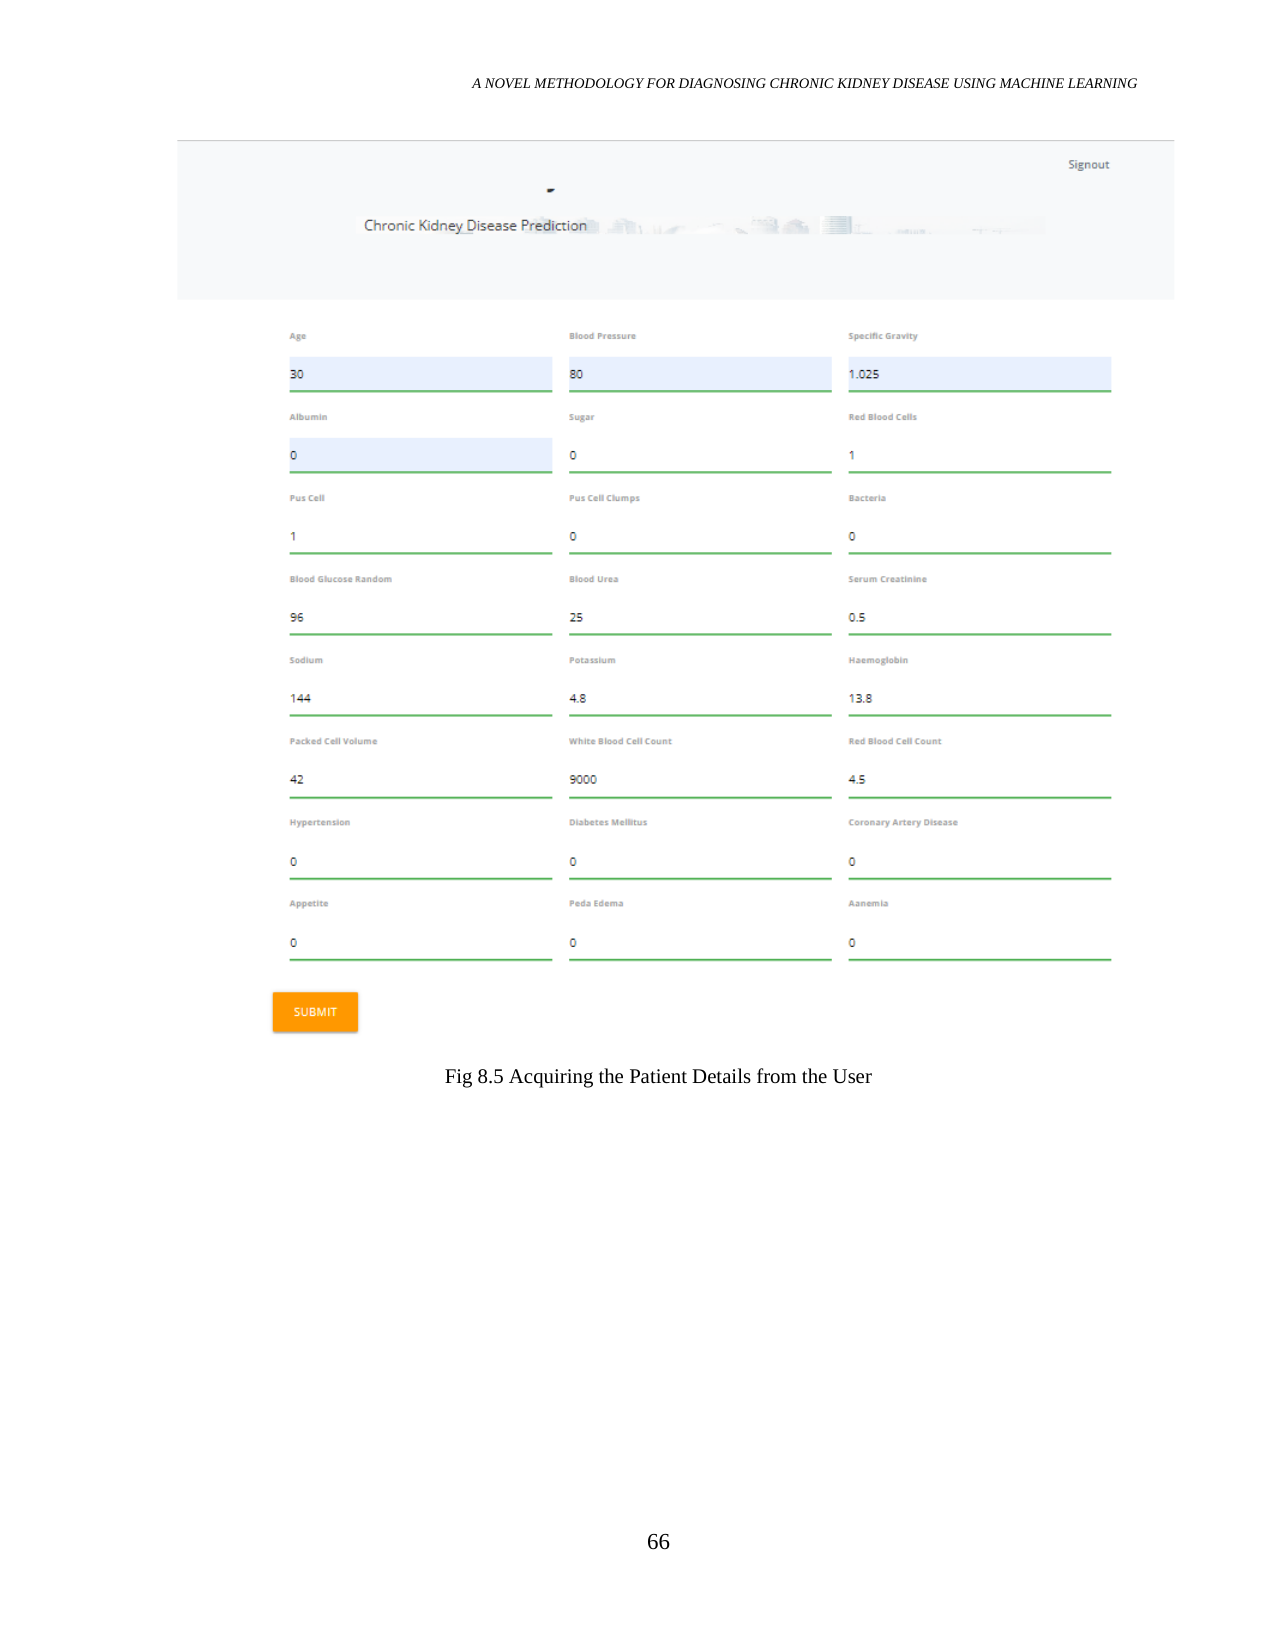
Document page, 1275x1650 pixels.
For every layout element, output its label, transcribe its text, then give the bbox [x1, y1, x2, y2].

text Fig 8.5 Acquiring the Patient Details from the User [177, 1064, 1139, 1088]
picture [177, 140, 1175, 1040]
